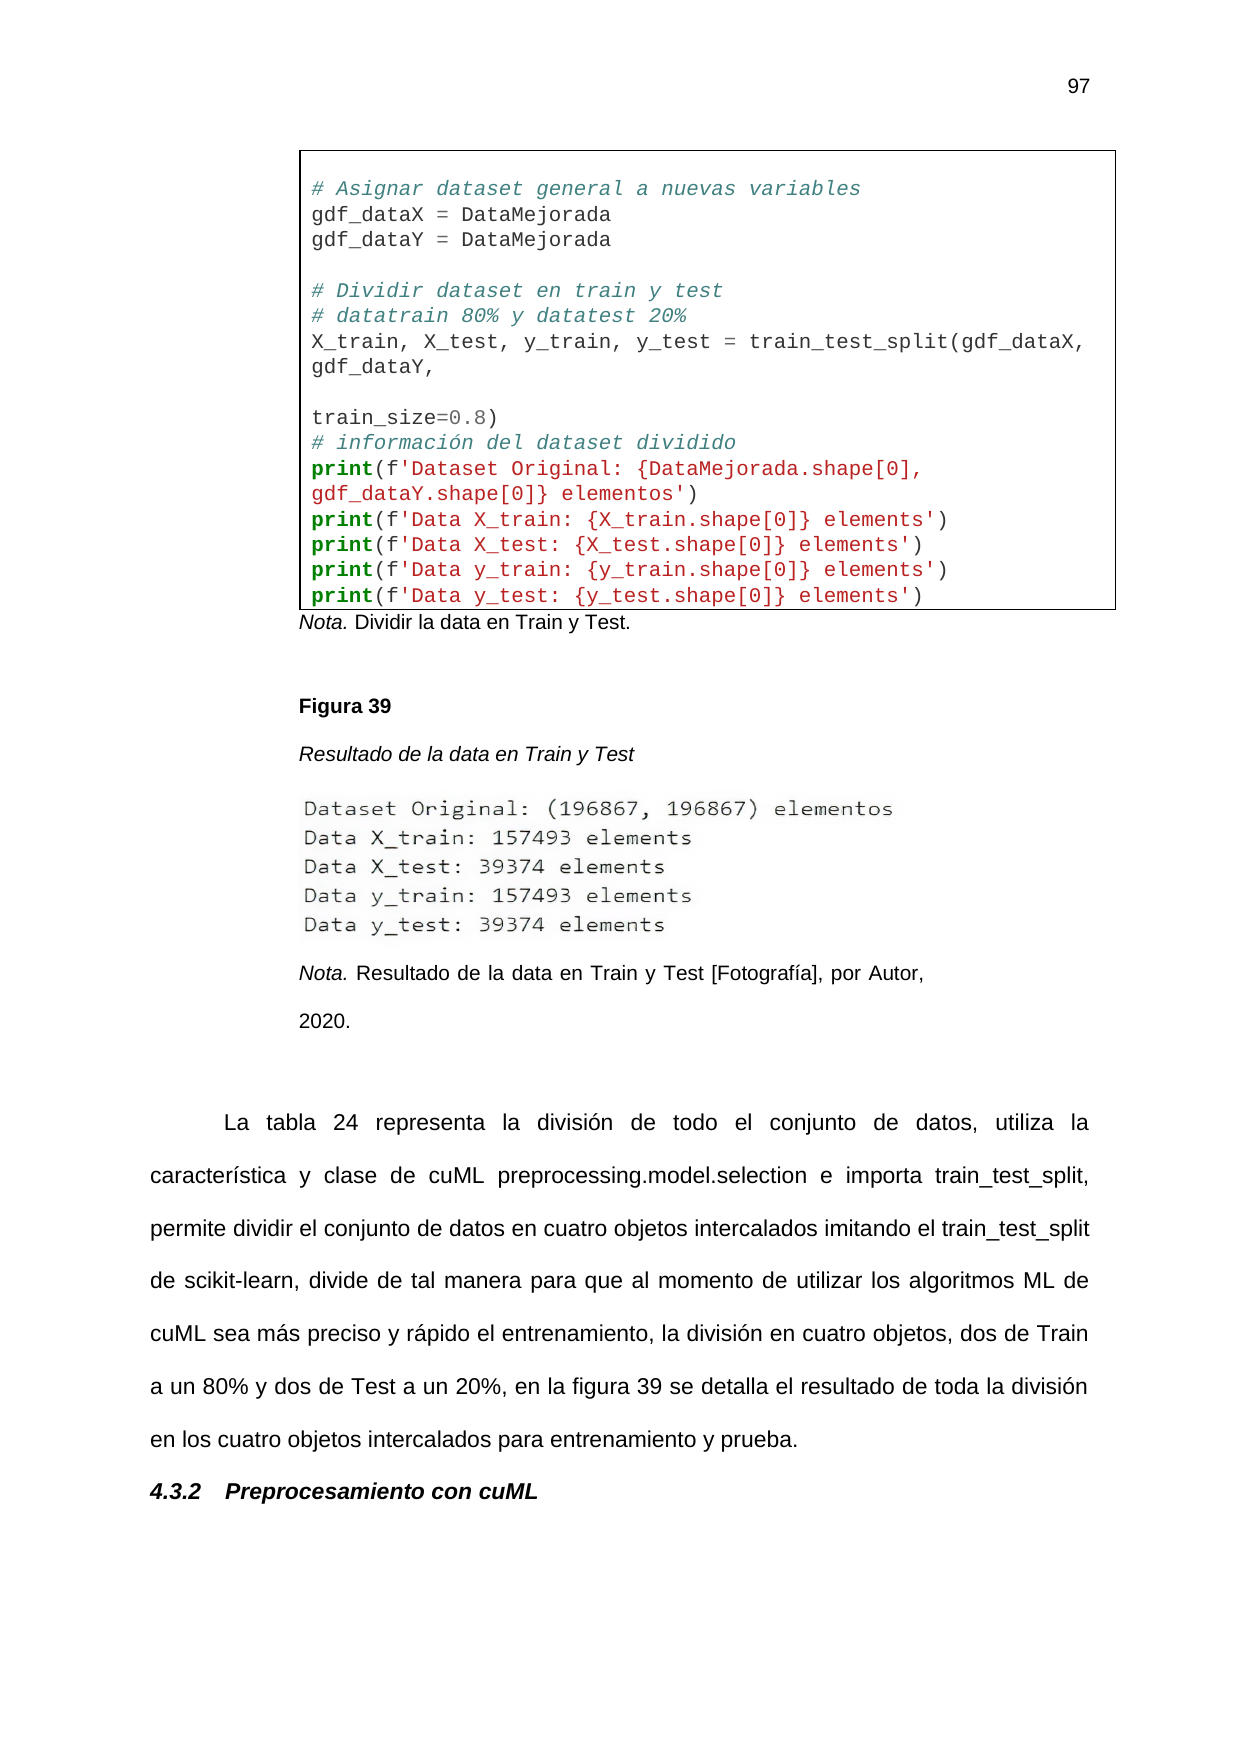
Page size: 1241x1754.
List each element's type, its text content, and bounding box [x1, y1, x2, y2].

list Nota. Resultado de la data en Train y Test [Fotografía], por Autor, 2020. [299, 961, 925, 1033]
list Nota. Dividir la data en Train y Test. [299, 610, 925, 633]
list Figura 39 [299, 693, 925, 717]
text Resultado de la data en Train y Test [299, 741, 1090, 765]
picture [298, 789, 920, 949]
text La tabla 24 representa la división de todo el conjunto de datos, utiliza la característica y clase de cuML preprocessing.model.selection e importa train_test_split, permite dividir el conjunto de datos en cuatro objetos intercalados imitando el train_test_split de scikit-learn, divide de tal manera para que al momento de utilizar los algoritmos ML de cuML sea más preciso y rápido el entrenamiento, la división en cuatro objetos, dos de Train a un 80% y dos de Test a un 20%, en la figura 39 se detalla el resultado de toda la división en los cuatro objetos intercalados para entrenamiento y prueba. [150, 1109, 1090, 1452]
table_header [301, 151, 1115, 608]
subtitle Preprocesamiento con cuML [150, 1478, 1090, 1504]
